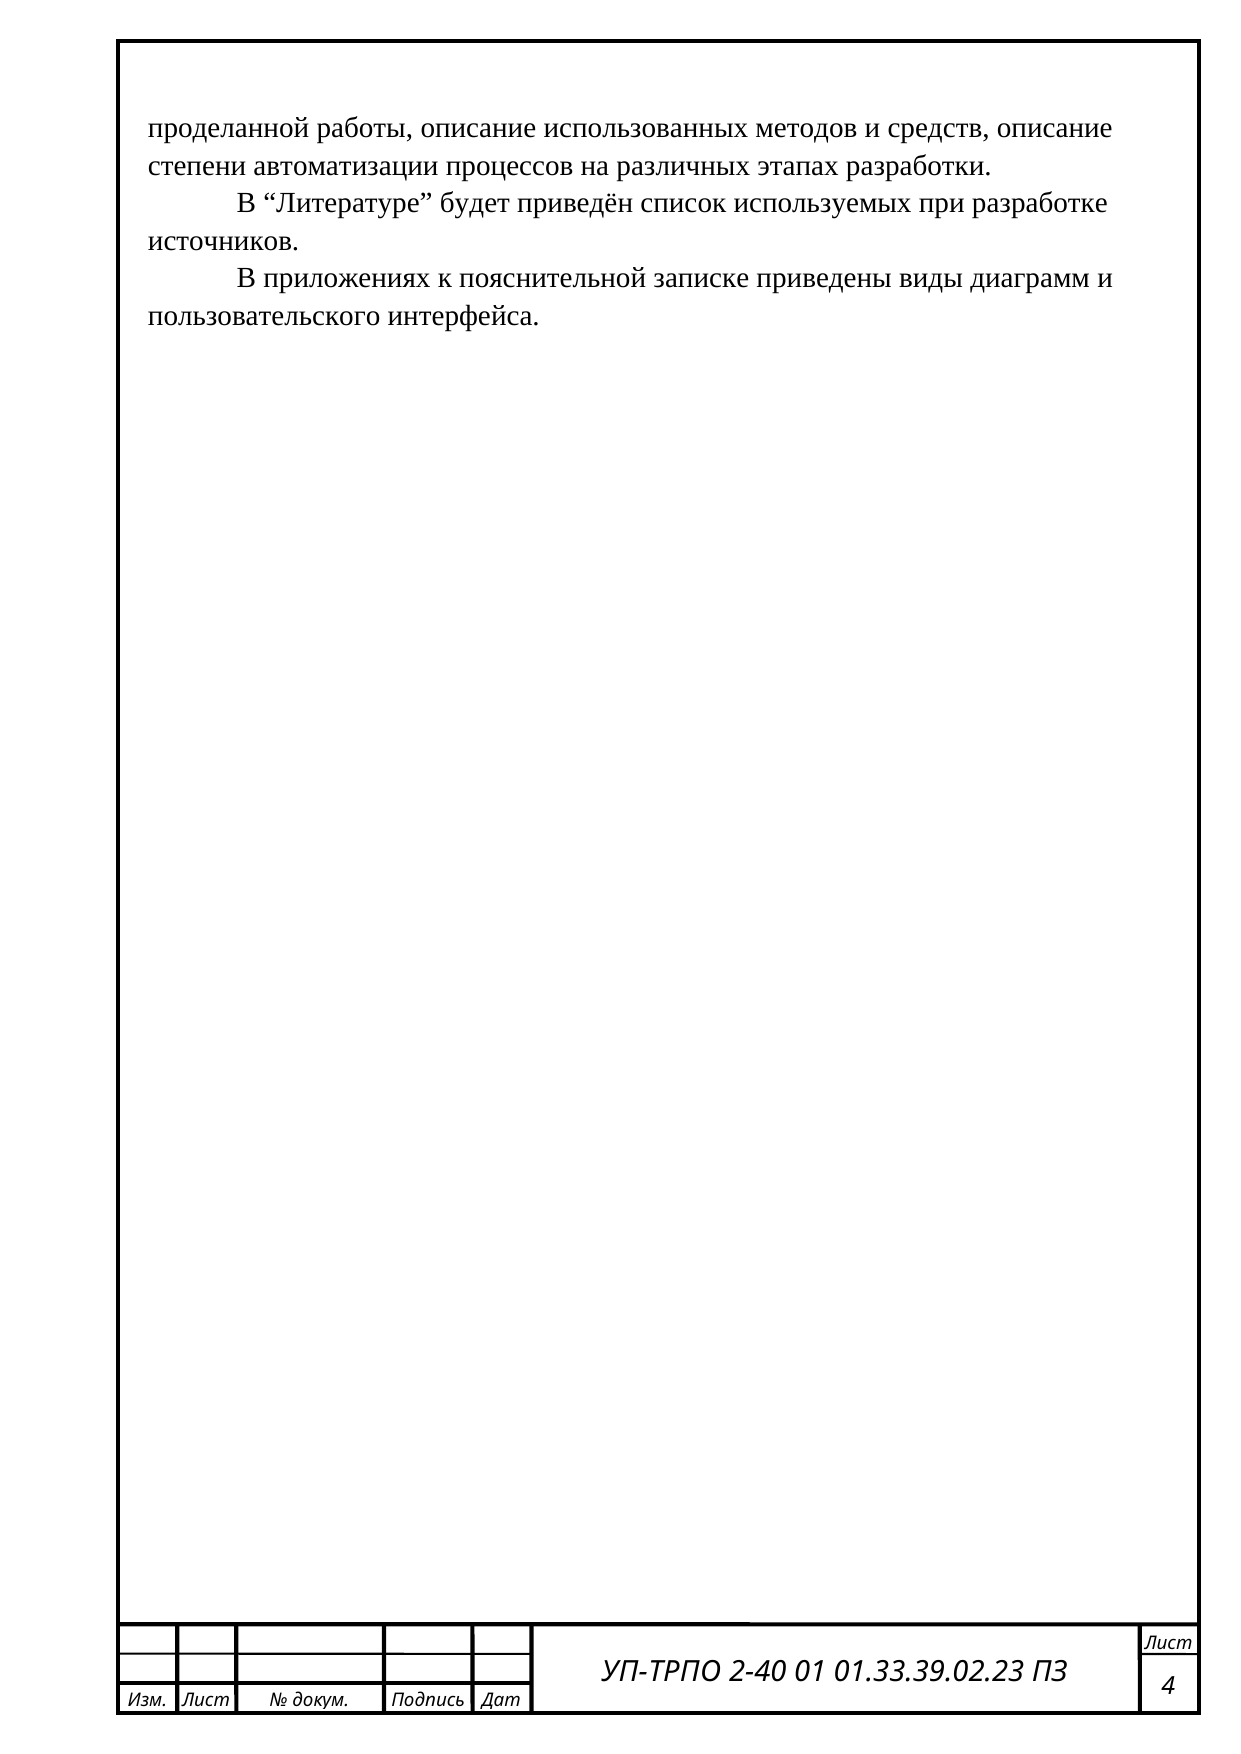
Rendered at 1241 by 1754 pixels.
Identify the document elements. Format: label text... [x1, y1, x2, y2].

text В “Литературе” будет приведён список используемых при разработке [148, 182, 1175, 220]
text пользовательского интерфейса. [148, 295, 1175, 332]
text В приложениях к пояснительной записке приведены виды диаграмм и [148, 257, 1175, 295]
text степени автоматизации процессов на различных этапах разработки. [148, 145, 1175, 182]
text источников. [148, 220, 1175, 257]
text проделанной работы, описание использованных методов и средств, описание [148, 107, 1175, 145]
